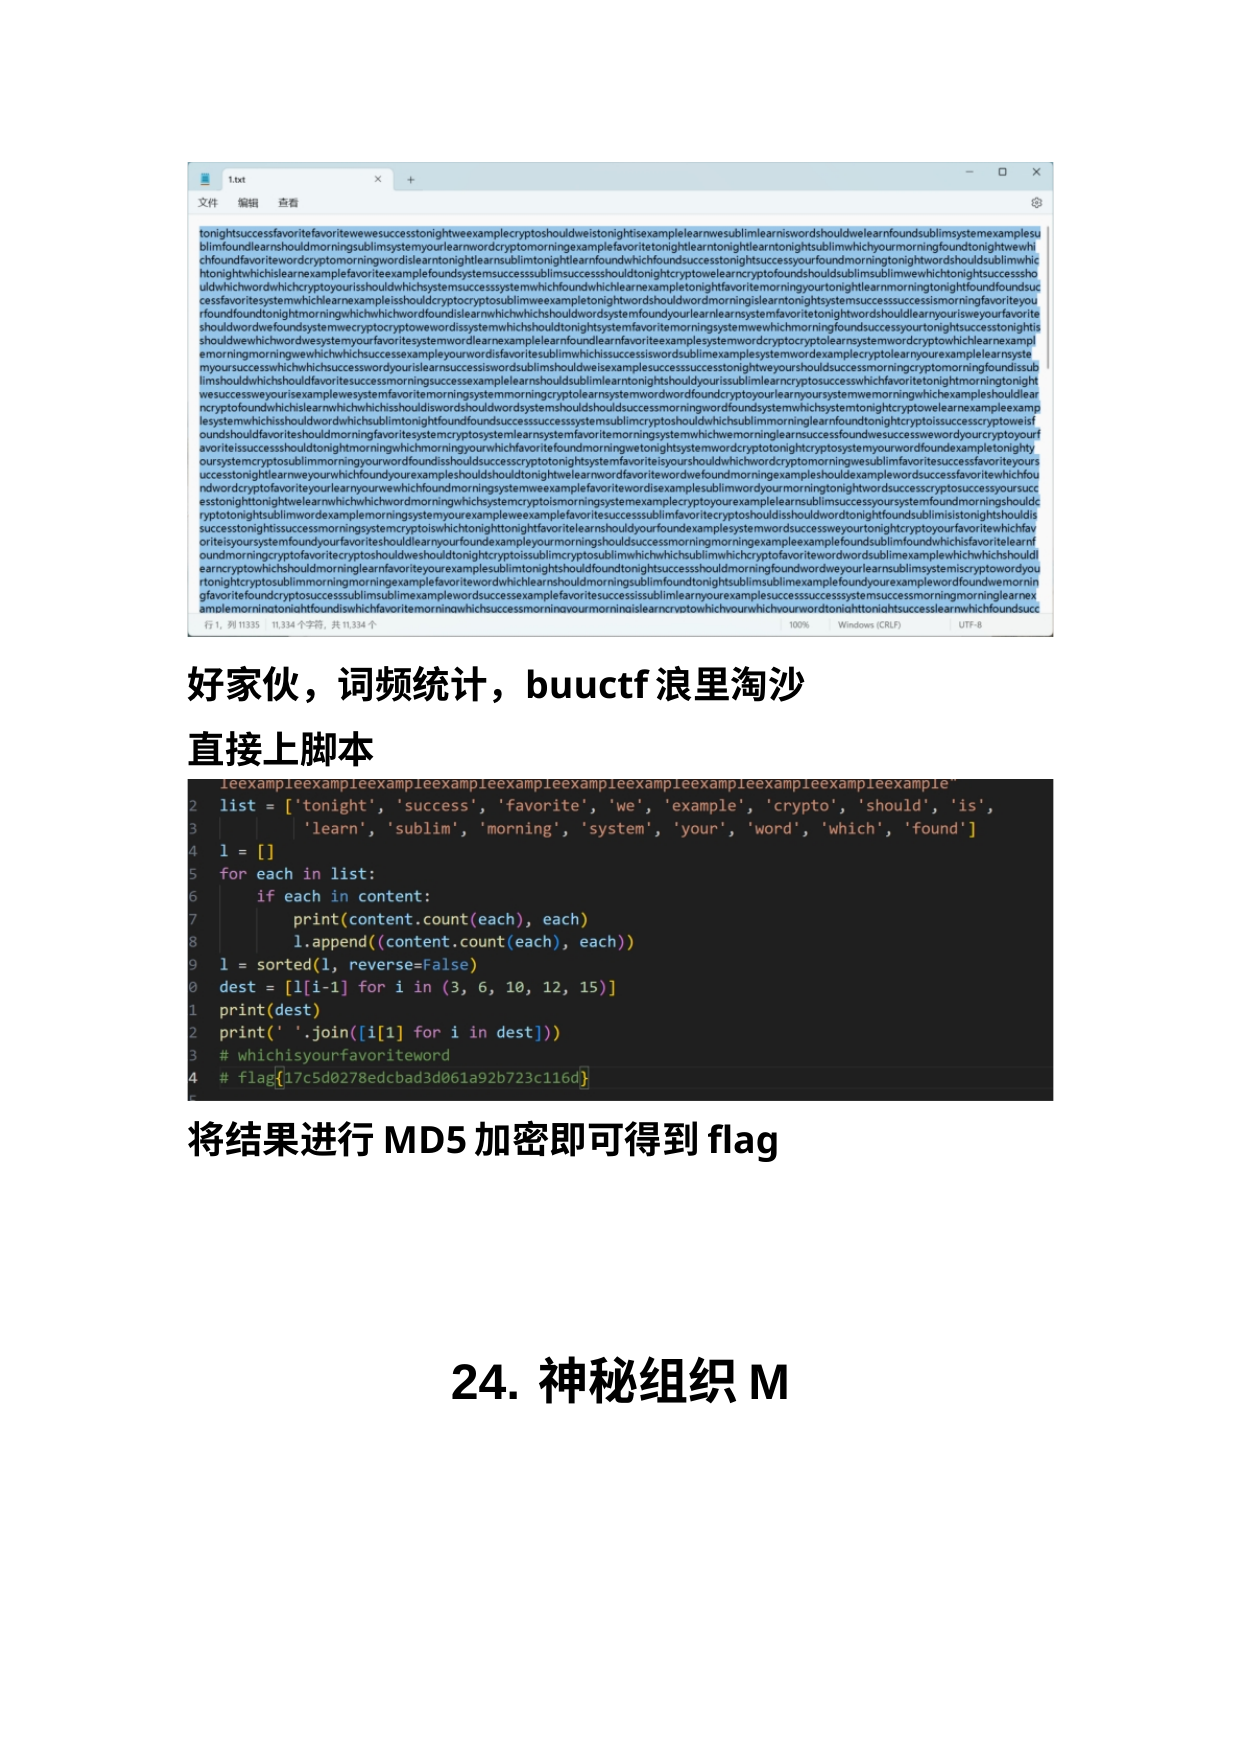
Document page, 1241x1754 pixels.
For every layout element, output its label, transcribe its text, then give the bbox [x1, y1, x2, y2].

text 好家伙，词频统计，buuctf浪里淘沙 [187, 649, 1053, 714]
picture [187, 162, 1054, 638]
subtitle 神秘组织M [187, 1329, 1053, 1426]
text 将结果进行MD5加密即可得到flag [187, 1104, 1053, 1169]
picture [187, 779, 1054, 1102]
text 直接上脚本 [187, 714, 1053, 779]
